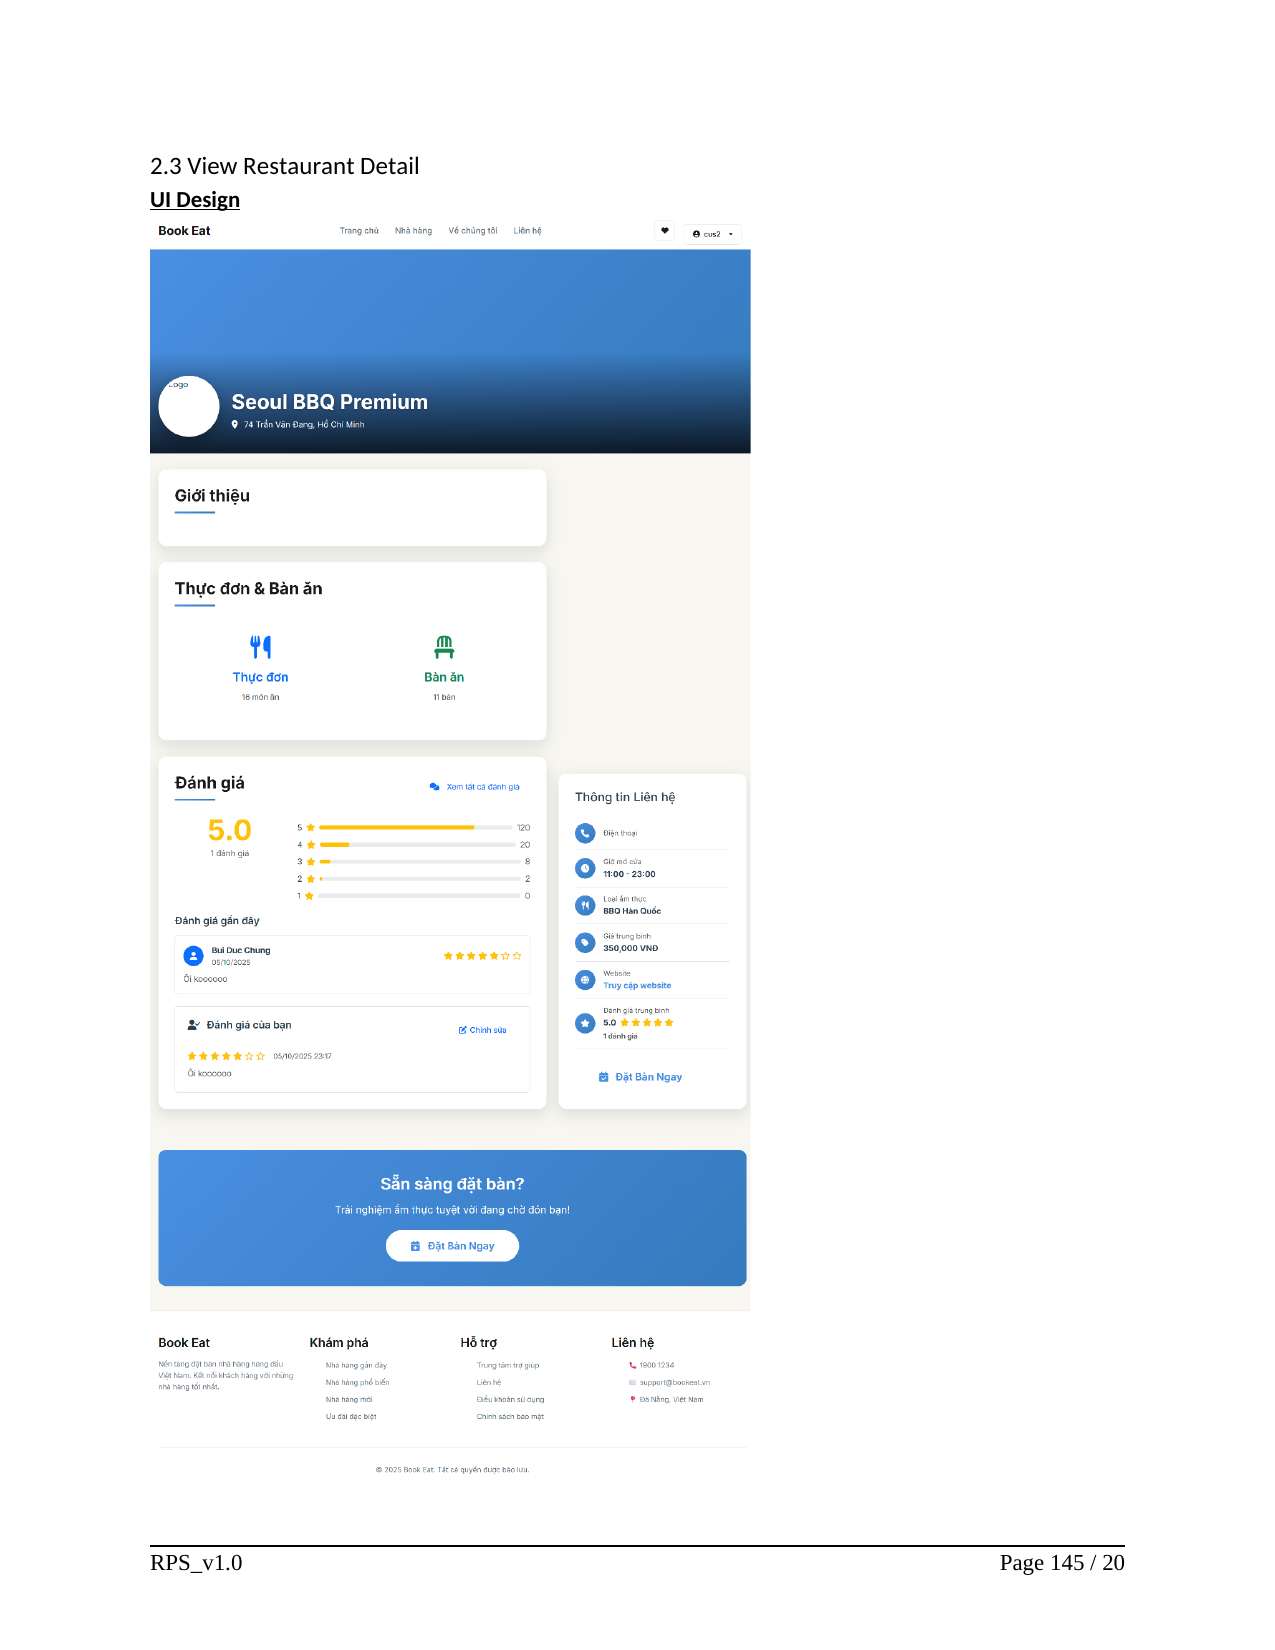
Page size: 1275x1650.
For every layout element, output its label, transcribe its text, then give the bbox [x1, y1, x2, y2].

subtitle 2.3 View Restaurant Detail [150, 150, 1125, 181]
subtitle UI Design [150, 185, 1125, 213]
picture [150, 212, 751, 1491]
